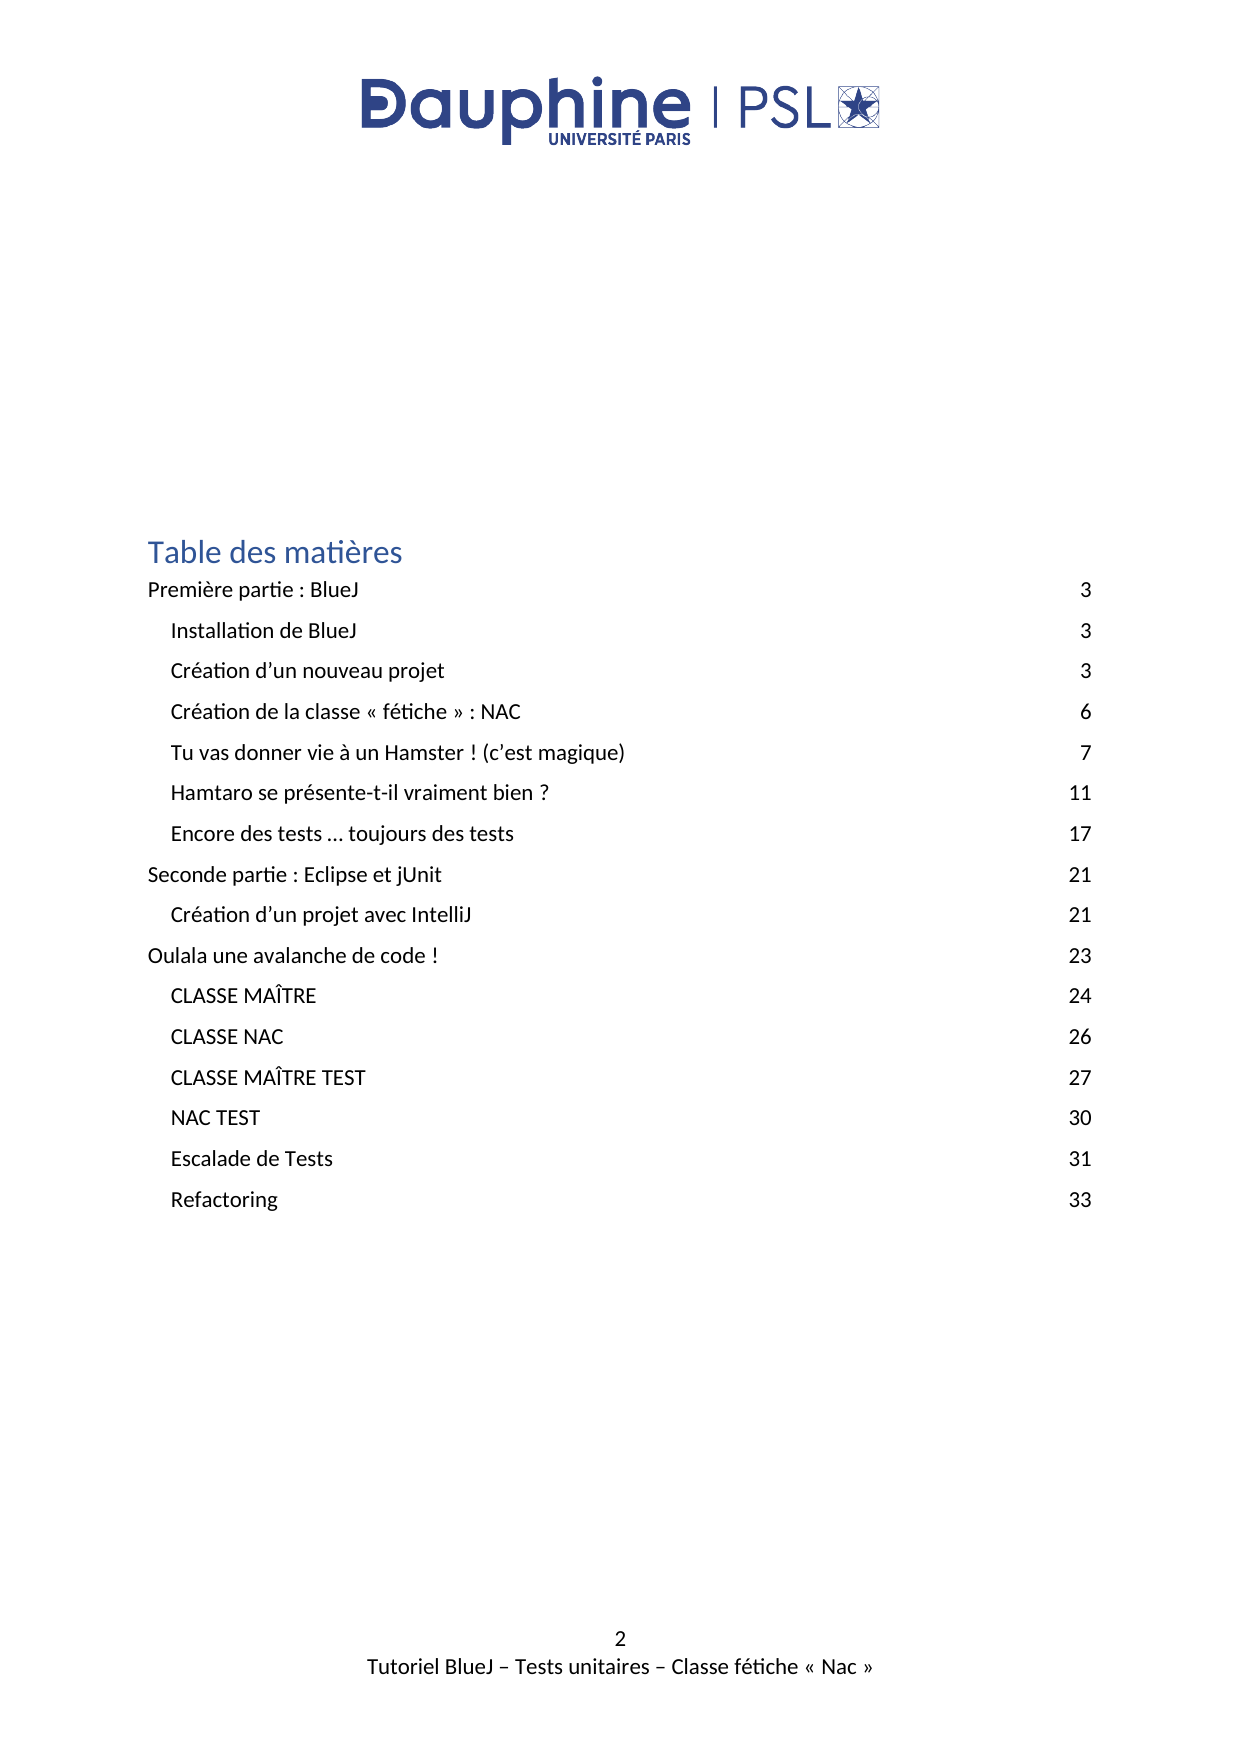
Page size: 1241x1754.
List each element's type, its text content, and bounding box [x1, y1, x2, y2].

text Table des matières [148, 531, 1093, 572]
picture [358, 73, 882, 148]
